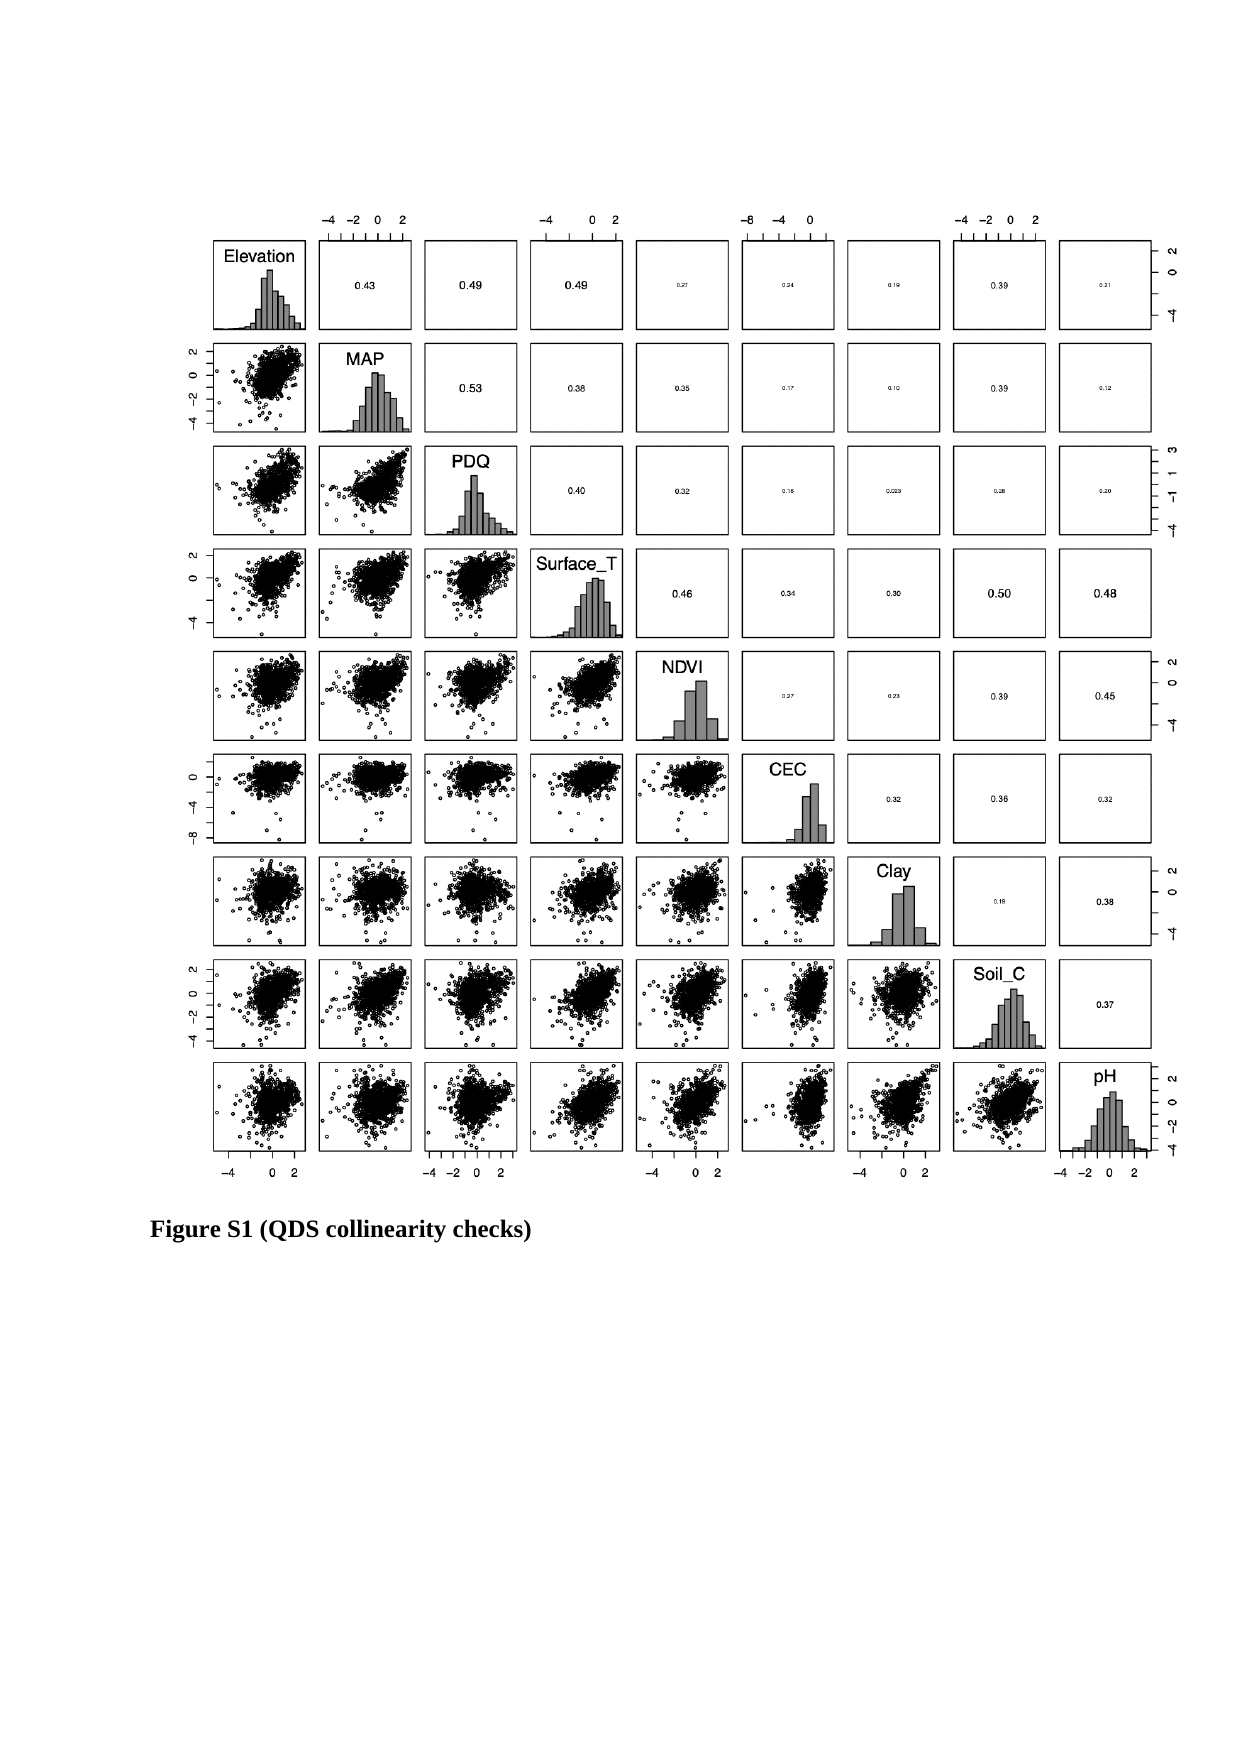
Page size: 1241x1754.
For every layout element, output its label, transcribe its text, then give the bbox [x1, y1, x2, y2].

subtitle Figure S1 (QDS collinearity checks) [150, 1214, 1090, 1242]
picture [150, 149, 1214, 1214]
